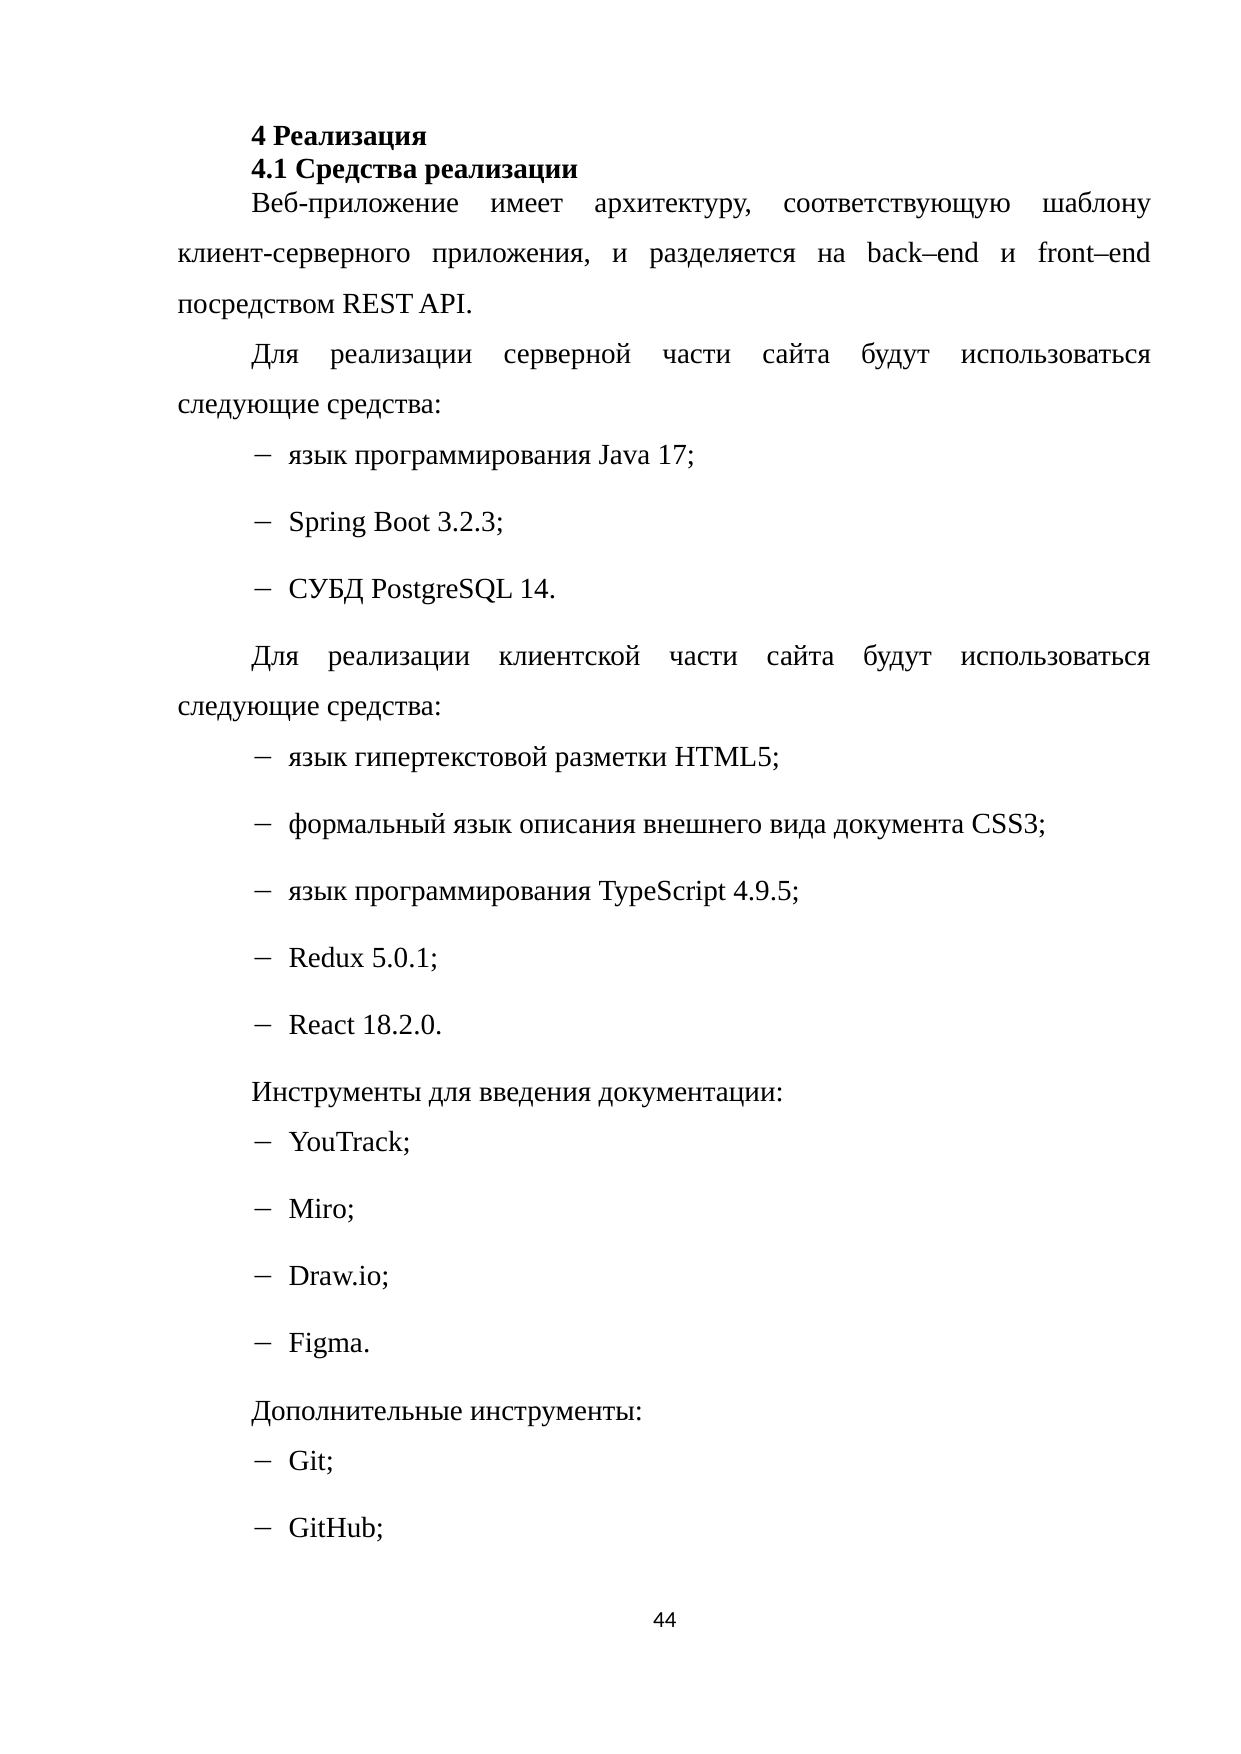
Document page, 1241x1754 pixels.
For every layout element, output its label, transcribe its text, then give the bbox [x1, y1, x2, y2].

text язык программирования TypeScript 4.9.5; [251, 873, 1152, 906]
text формальный язык описания внешнего вида документа CSS3; [251, 806, 1152, 839]
text Figma. [251, 1326, 1152, 1359]
text язык гипертекстовой разметки HTML5; [251, 739, 1152, 772]
text Дополнительные инструменты: [177, 1393, 1152, 1426]
text Для реализации серверной части сайта будут использоваться следующие средства: [177, 336, 1152, 420]
text Средства реализации [251, 152, 1152, 185]
text GitHub; [251, 1510, 1152, 1544]
text Для реализации клиентской части сайта будут использоваться следующие средства: [177, 638, 1152, 722]
text Spring Boot 3.2.3; [251, 504, 1152, 537]
text YouTrack; [251, 1124, 1152, 1158]
text Реализация [251, 118, 1152, 152]
text Веб-приложение имеет архитектуру, соответствующую шаблону клиент-серверного приложения, и разделяется на back–end и front–end посредством REST API. [177, 185, 1152, 319]
text СУБД PostgreSQL 14. [251, 571, 1152, 604]
text Инструменты для введения документации: [177, 1074, 1152, 1108]
text Miro; [251, 1191, 1152, 1225]
text React 18.2.0. [251, 1007, 1152, 1041]
text язык программирования Java 17; [251, 437, 1152, 470]
text Git; [251, 1443, 1152, 1477]
text Draw.io; [251, 1258, 1152, 1292]
text Redux 5.0.1; [251, 940, 1152, 973]
